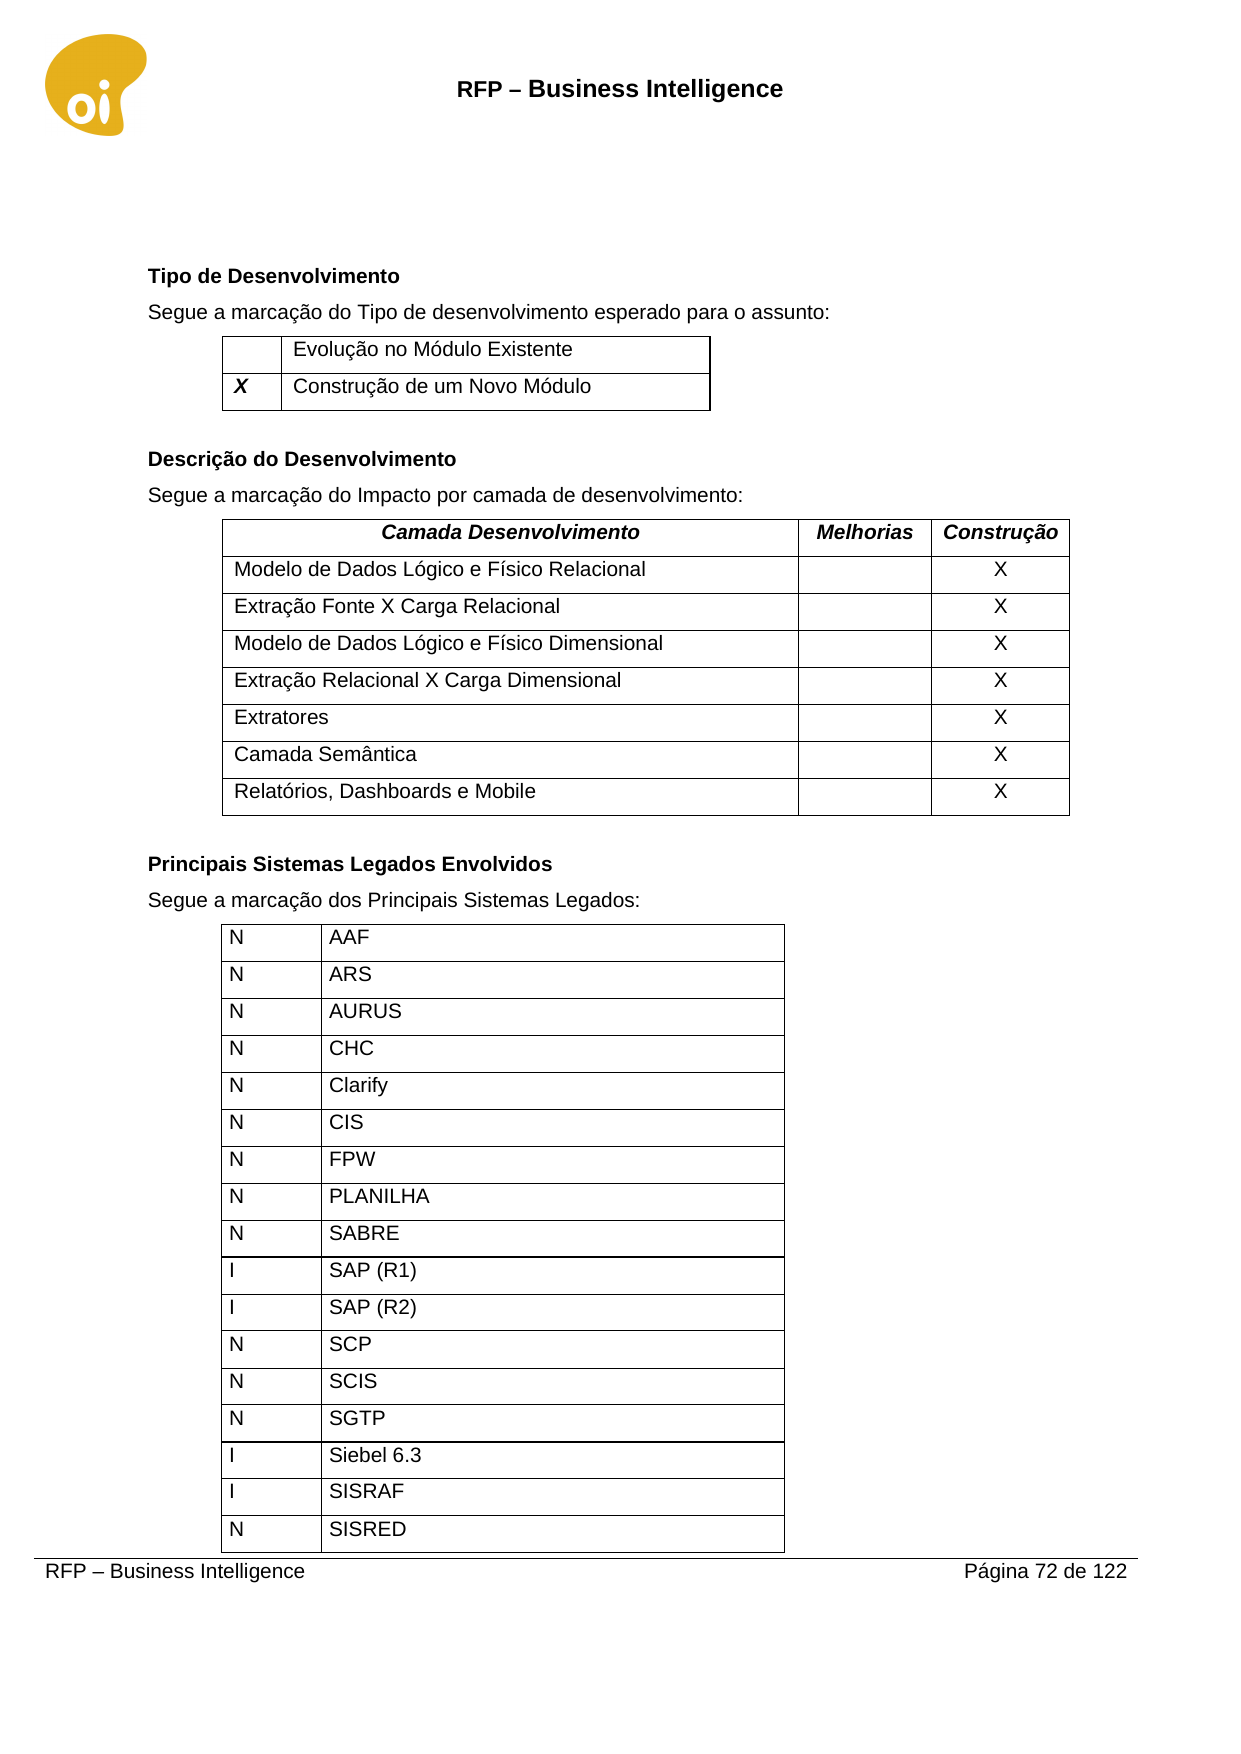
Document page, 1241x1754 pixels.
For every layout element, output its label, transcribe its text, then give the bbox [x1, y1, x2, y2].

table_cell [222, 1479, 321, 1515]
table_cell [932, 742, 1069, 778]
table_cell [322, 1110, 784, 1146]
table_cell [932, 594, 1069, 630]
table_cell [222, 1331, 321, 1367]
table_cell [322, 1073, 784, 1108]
text Segue a marcação do Impacto por camada de desenvolvimento: [148, 483, 1152, 507]
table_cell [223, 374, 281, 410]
picture [45, 34, 147, 136]
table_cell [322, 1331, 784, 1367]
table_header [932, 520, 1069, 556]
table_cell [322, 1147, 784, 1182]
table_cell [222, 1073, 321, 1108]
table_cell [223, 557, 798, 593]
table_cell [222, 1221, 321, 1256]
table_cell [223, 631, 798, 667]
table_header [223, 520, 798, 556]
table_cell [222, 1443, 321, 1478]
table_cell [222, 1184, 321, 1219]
text Principais Sistemas Legados Envolvidos [148, 852, 1152, 876]
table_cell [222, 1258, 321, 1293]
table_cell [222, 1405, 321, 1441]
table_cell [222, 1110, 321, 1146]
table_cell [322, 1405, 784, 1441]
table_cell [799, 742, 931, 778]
text Tipo de Desenvolvimento [148, 264, 1152, 288]
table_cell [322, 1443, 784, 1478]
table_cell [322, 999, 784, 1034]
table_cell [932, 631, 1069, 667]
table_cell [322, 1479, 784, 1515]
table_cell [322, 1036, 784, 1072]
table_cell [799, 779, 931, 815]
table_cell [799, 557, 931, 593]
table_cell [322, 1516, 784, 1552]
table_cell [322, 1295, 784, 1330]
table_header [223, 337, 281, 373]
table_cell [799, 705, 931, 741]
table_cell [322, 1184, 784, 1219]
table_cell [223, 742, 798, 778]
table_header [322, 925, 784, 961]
text Segue a marcação dos Principais Sistemas Legados: [148, 888, 1152, 912]
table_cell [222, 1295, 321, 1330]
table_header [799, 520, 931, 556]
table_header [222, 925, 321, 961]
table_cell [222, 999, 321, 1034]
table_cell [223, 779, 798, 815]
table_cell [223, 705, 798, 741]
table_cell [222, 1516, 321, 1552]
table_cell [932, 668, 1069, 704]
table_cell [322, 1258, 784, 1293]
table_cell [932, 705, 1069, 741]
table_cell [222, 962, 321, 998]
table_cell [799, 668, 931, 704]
text Segue a marcação do Tipo de desenvolvimento esperado para o assunto: [148, 300, 1152, 324]
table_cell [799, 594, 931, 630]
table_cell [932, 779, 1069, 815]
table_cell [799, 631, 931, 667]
text Descrição do Desenvolvimento [148, 447, 1152, 471]
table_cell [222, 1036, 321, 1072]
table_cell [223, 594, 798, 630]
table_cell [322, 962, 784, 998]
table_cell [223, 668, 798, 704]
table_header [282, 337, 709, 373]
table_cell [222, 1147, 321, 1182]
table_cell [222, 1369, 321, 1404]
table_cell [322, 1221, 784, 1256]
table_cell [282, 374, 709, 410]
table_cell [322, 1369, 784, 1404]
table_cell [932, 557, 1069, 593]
